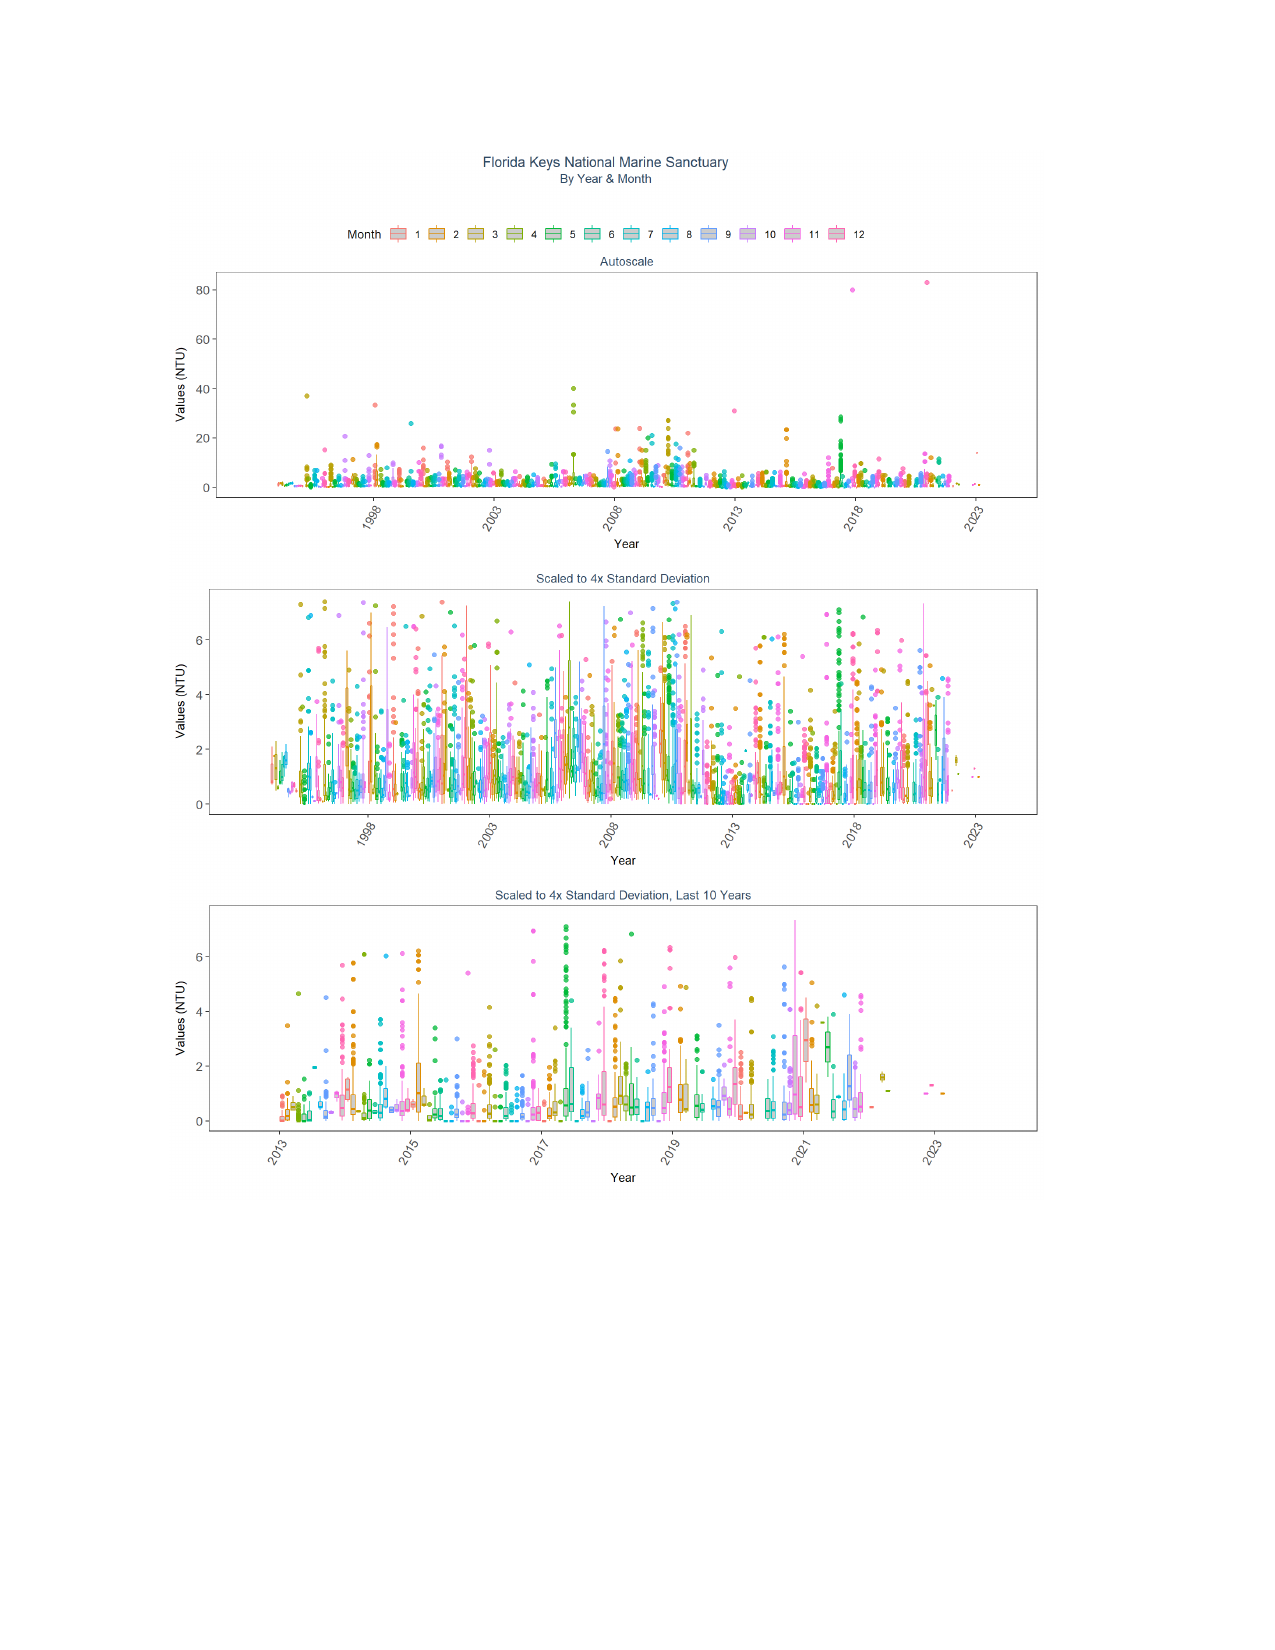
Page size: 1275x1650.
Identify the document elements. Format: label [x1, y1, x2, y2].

picture [168, 150, 1044, 1200]
